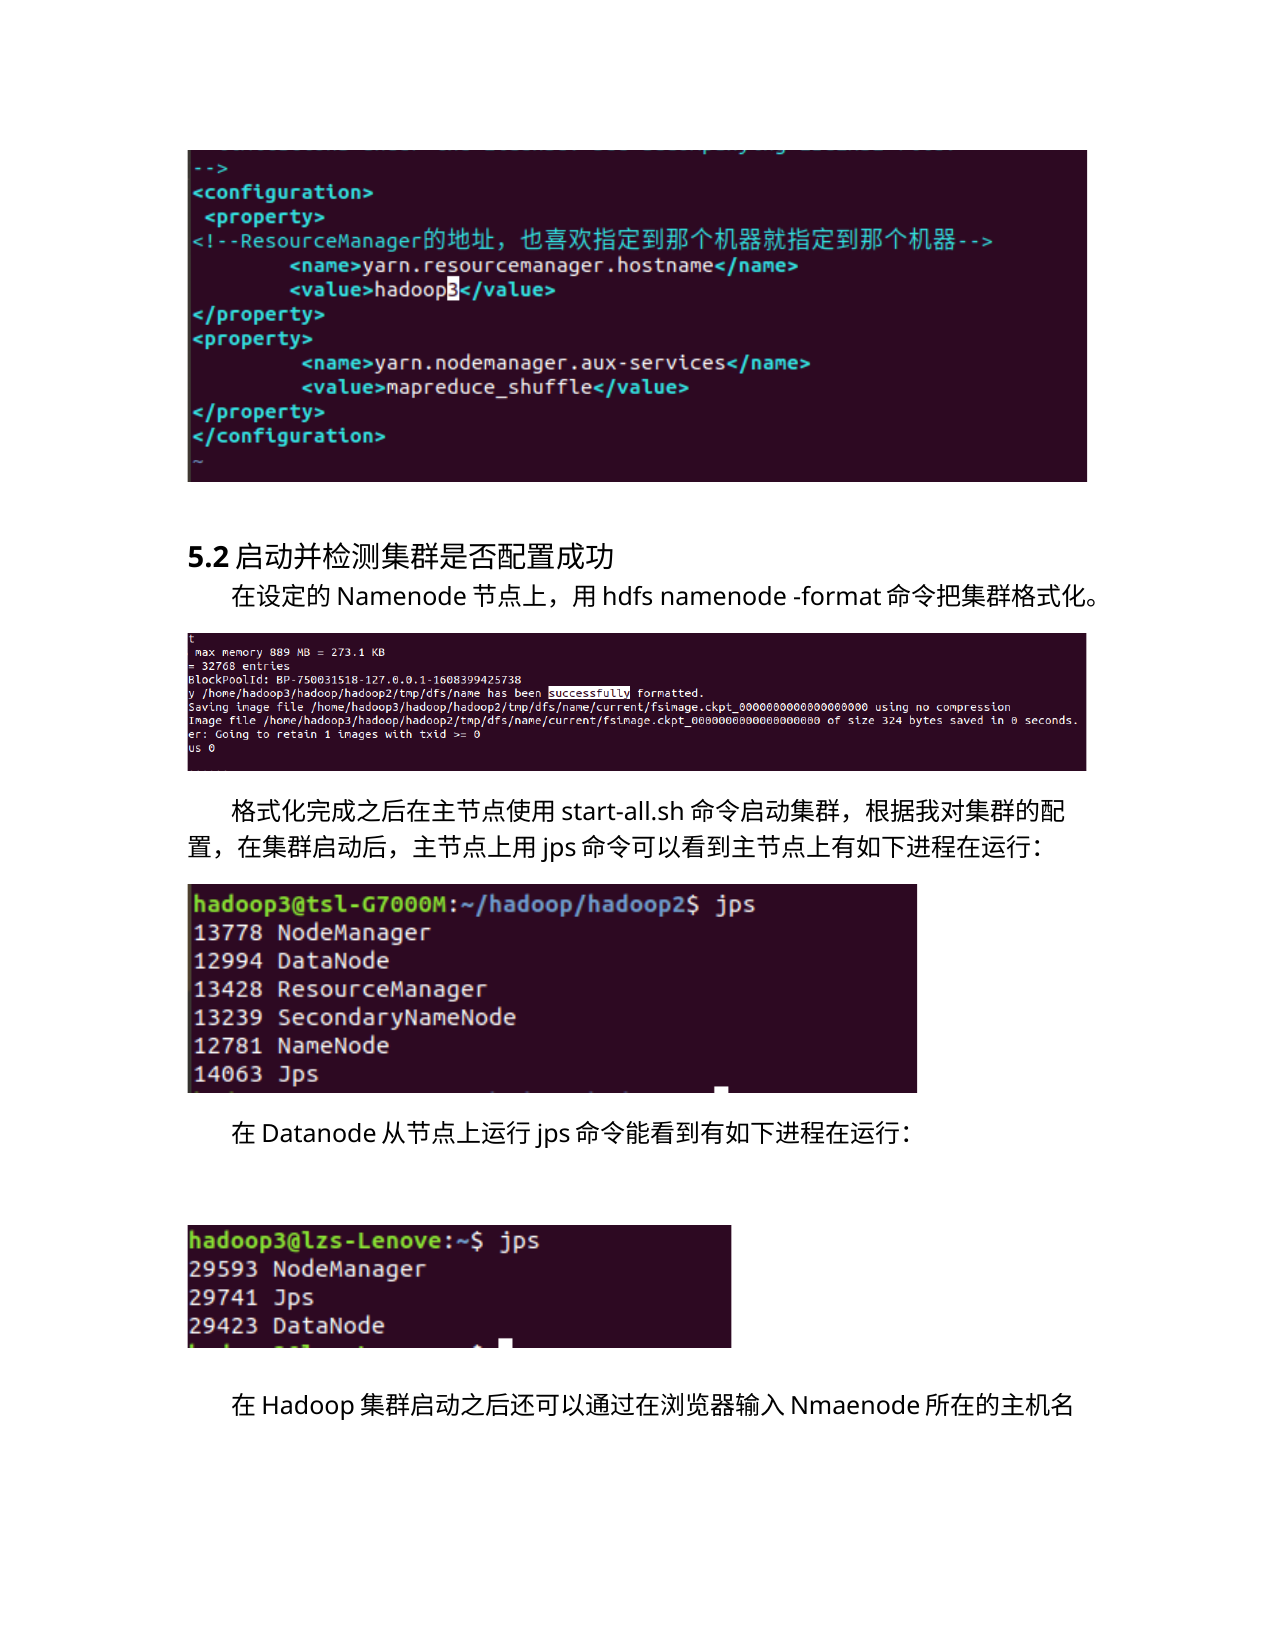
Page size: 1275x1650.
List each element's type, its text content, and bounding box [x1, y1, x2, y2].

picture [187, 633, 1087, 771]
text 在Datanode从节点上运行jps命令能看到有如下进程在运行： [187, 1113, 1087, 1150]
subtitle 5.2启动并检测集群是否配置成功 [187, 536, 1087, 576]
text 在设定的Namenode节点上，用hdfs namenode -format命令把集群格式化。 [187, 576, 1087, 612]
picture [187, 1225, 732, 1348]
text 在Hadoop集群启动之后还可以通过在浏览器输入Nmaenode所在的主机名 [187, 1385, 1087, 1422]
picture [187, 884, 918, 1093]
text 格式化完成之后在主节点使用start-all.sh命令启动集群，根据我对集群的配置，在集群启动后，主节点上用jps命令可以看到主节点上有如下进程在运行： [187, 791, 1087, 864]
picture [187, 150, 1088, 482]
